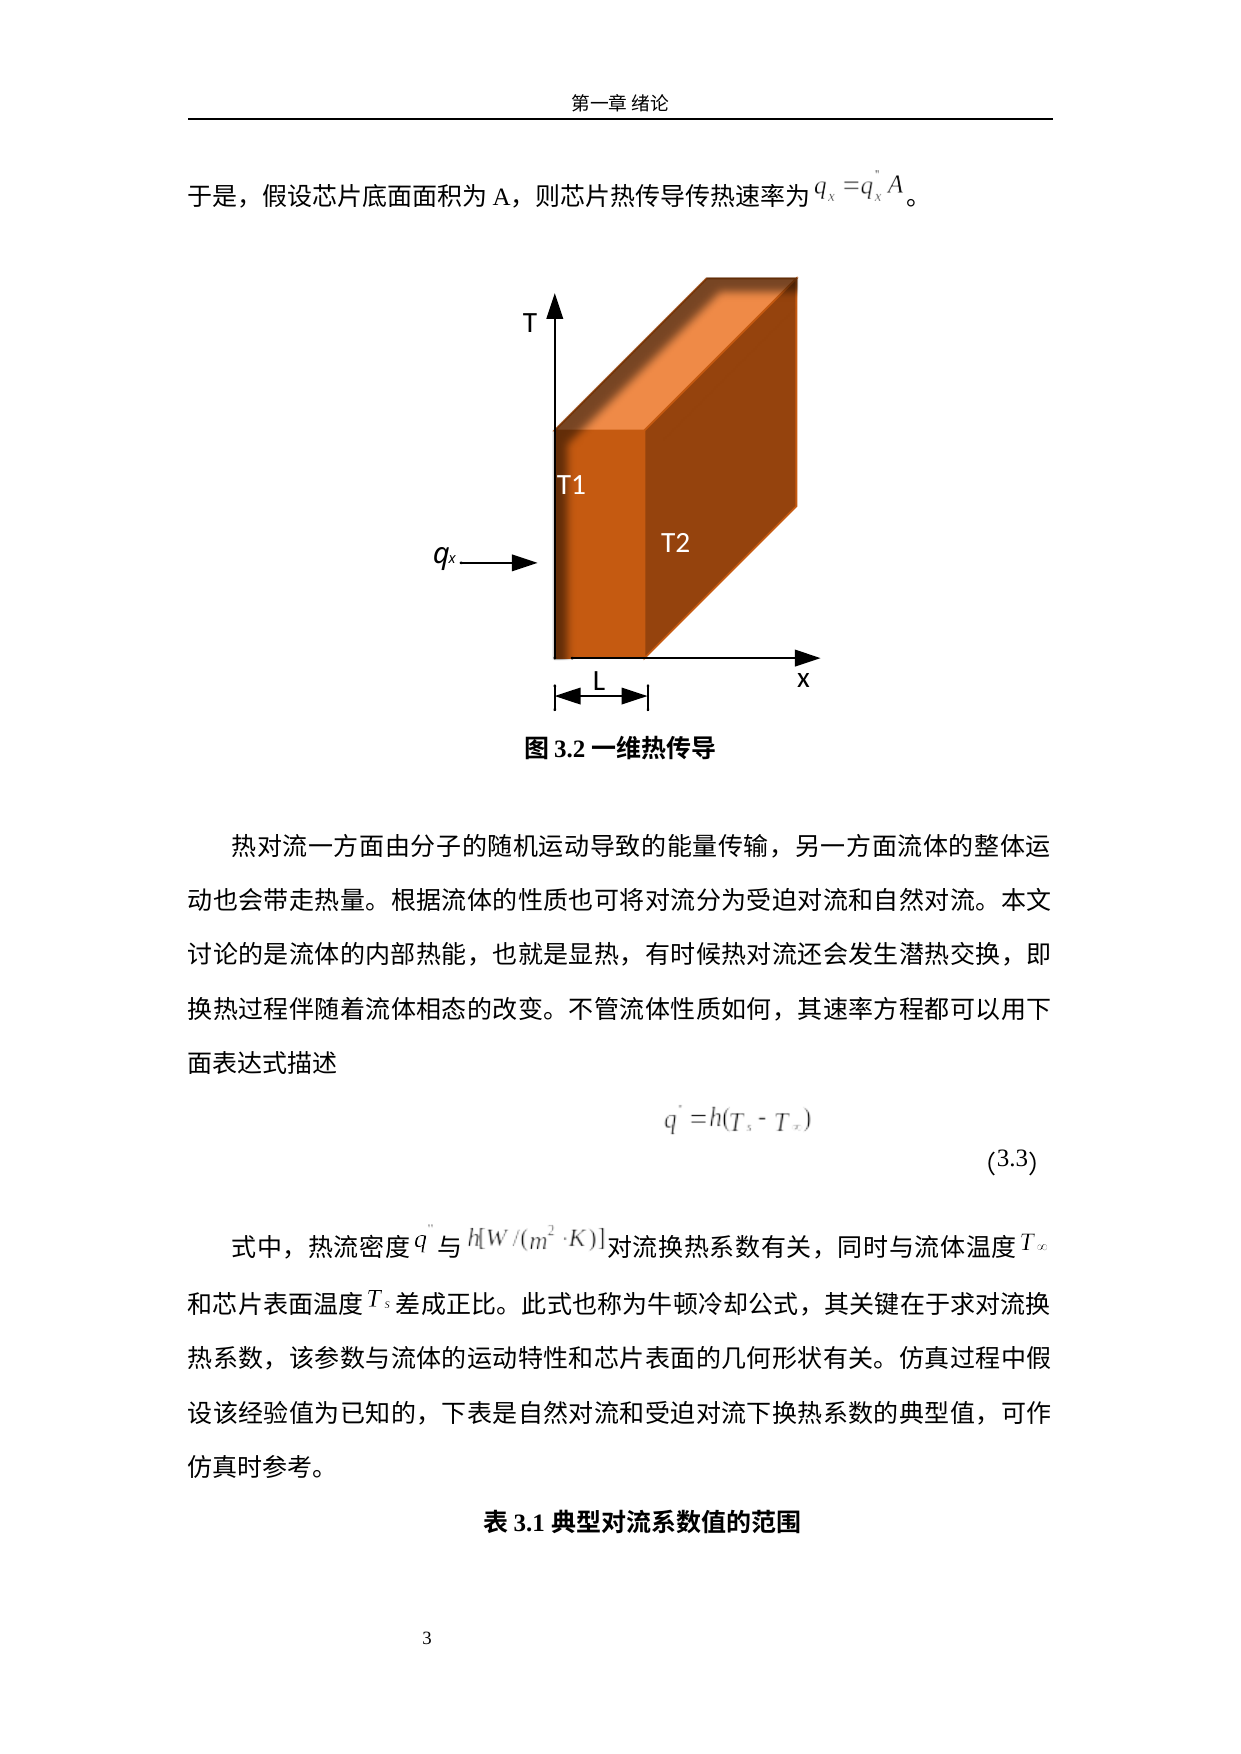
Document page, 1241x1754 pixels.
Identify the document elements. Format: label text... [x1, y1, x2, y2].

text 热对流一方面由分子的随机运动导致的能量传输，另一方面流体的整体运动也会带走热量。根据流体的性质也可将对流分为受迫对流和自然对流。本文讨论的是流体的内部热能，也就是显热，有时候热对流还会发生潜热交换，即换热过程伴随着流体相态的改变。不管流体性质如何，其速率方程都可以用下面表达式描述 [187, 826, 1053, 1080]
text 于是，假设芯片底面面积为A，则芯片热传导传热速率为。 [187, 164, 1053, 213]
text 图3.2 一维热传导 [187, 728, 1053, 765]
text 表3.1 典型对流系数值的范围 [187, 1502, 1053, 1538]
text （3.3） [187, 1098, 1053, 1181]
text 式中，热流密度与对流换热系数有关，同时与流体温度和芯片表面温度差成正比。此式也称为牛顿冷却公式，其关键在于求对流换热系数，该参数与流体的运动特性和芯片表面的几何形状有关。仿真过程中假设该经验值为已知的，下表是自然对流和受迫对流下换热系数的典型值，可作仿真时参考。 [187, 1217, 1053, 1484]
